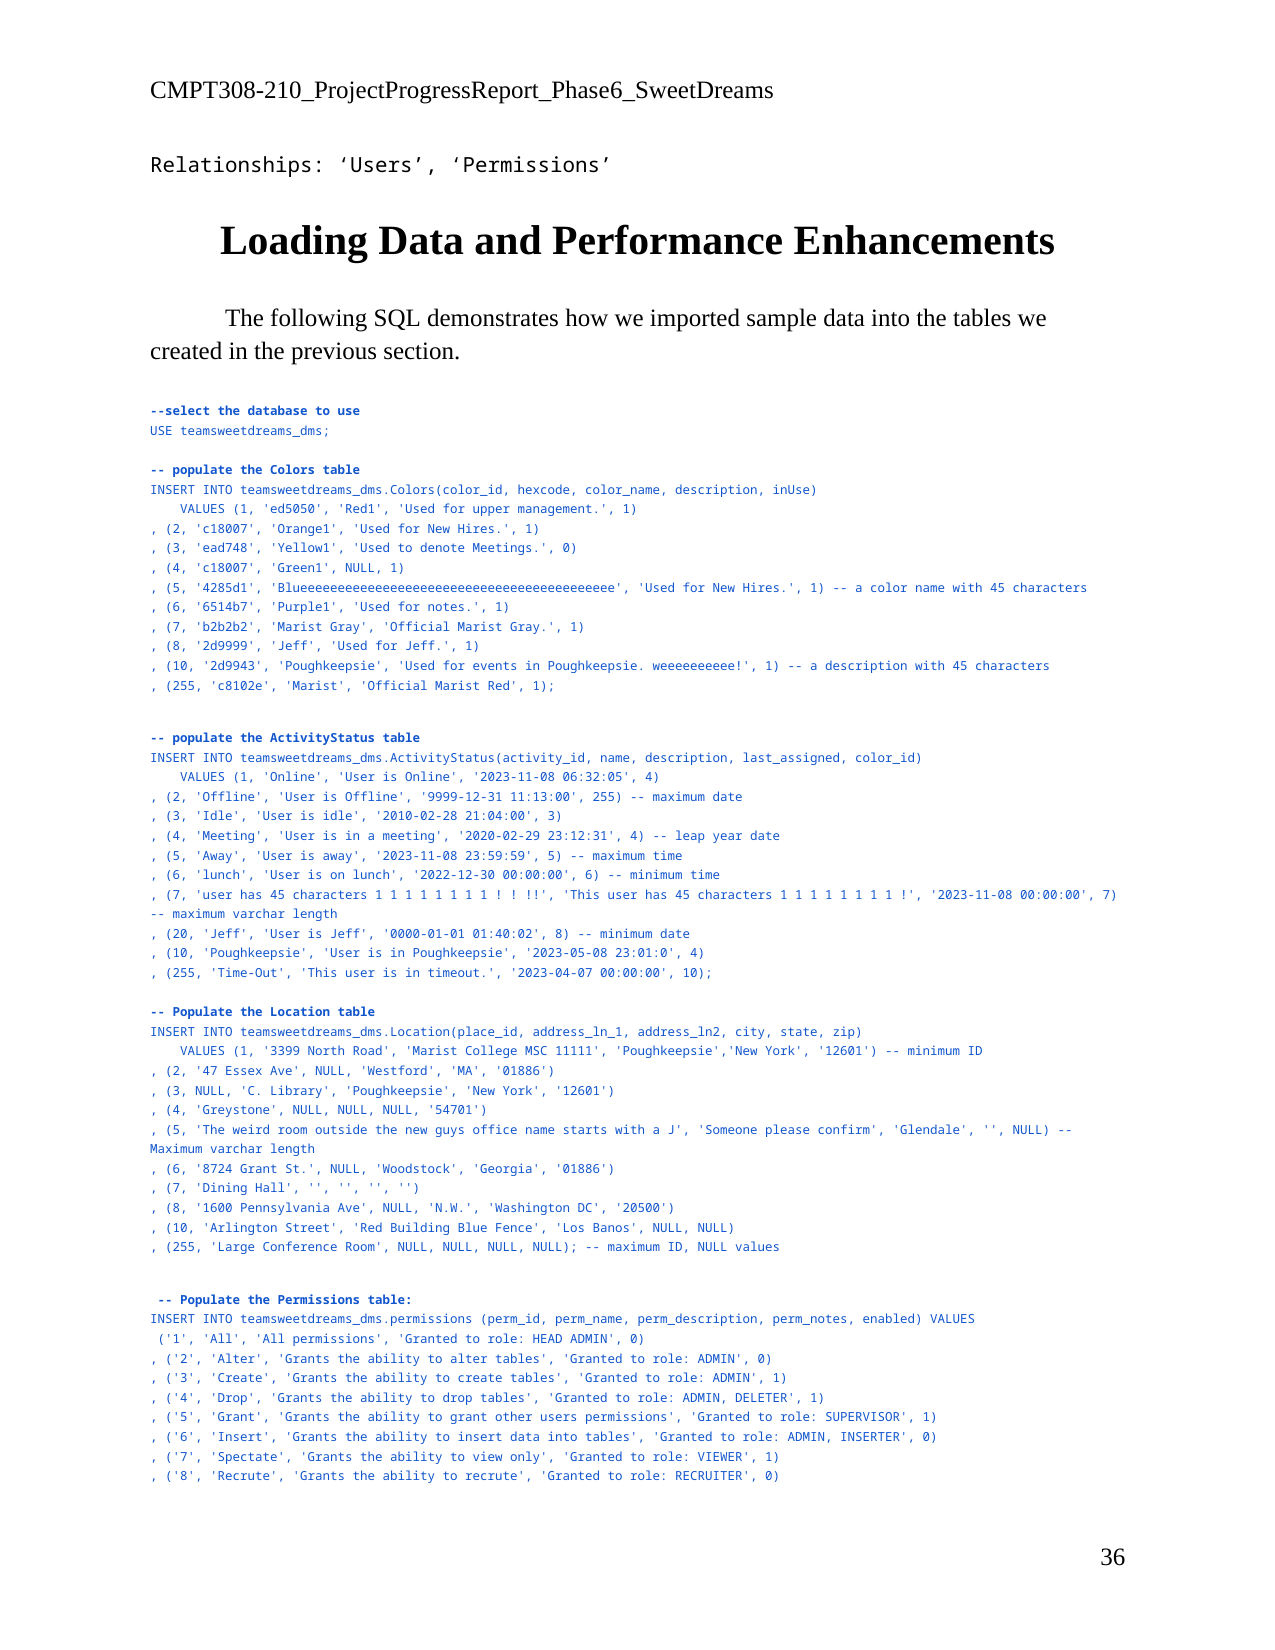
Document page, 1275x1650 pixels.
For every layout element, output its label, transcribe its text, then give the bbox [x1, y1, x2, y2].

text , (6, 'lunch', 'User is on lunch', '2022-12-30 00:00:00', 6) -- minimum time [150, 866, 1125, 883]
text , (4, 'Meeting', 'User is in a meeting', '2020-02-29 23:12:31', 4) -- leap year date [150, 827, 1125, 844]
text , (5, 'Away', 'User is away', '2023-11-08 23:59:59', 5) -- maximum time [150, 847, 1125, 864]
text , (5, '4285d1', 'Blueeeeeeeeeeeeeeeeeeeeeeeeeeeeeeeeeeeeeeeeee', 'Used for New Hires.', 1) -- a color name with 45 characters [150, 579, 1125, 596]
text , (10, 'Poughkeepsie', 'User is in Poughkeepsie', '2023-05-08 23:01:0', 4) [150, 944, 1125, 962]
text INSERT INTO teamsweetdreams_dms.permissions (perm_id, perm_name, perm_description, perm_notes, enabled) VALUES [150, 1311, 1125, 1328]
text , (7, 'user has 45 characters 1 1 1 1 1 1 1 1 ! ! !!', 'This user has 45 characters 1 1 1 1 1 1 1 1 !', '2023-11-08 00:00:00', 7) -- maximum varchar length [150, 886, 1125, 922]
text VALUES (1, '3399 North Road', 'Marist College MSC 11111', 'Poughkeepsie','New York', '12601') -- minimum ID [150, 1042, 1125, 1059]
text , ('8', 'Recrute', 'Grants the ability to recrute', 'Granted to role: RECRUITER', 0) [150, 1467, 1125, 1484]
text , (2, 'Offline', 'User is Offline', '9999-12-31 11:13:00', 255) -- maximum date [150, 788, 1125, 805]
text -- Populate the Permissions table: [150, 1291, 1125, 1308]
text , ('6', 'Insert', 'Grants the ability to insert data into tables', 'Granted to role: ADMIN, INSERTER', 0) [150, 1428, 1125, 1445]
text , (10, '2d9943', 'Poughkeepsie', 'Used for events in Poughkeepsie. weeeeeeeeee!', 1) -- a description with 45 characters [150, 657, 1125, 674]
text , (2, 'c18007', 'Orange1', 'Used for New Hires.', 1) [150, 520, 1125, 537]
text , (7, 'Dining Hall', '', '', '', '') [150, 1179, 1125, 1197]
text , (4, 'Greystone', NULL, NULL, NULL, '54701') [150, 1101, 1125, 1118]
subtitle Loading Data and Performance Enhancements [150, 215, 1125, 263]
text , (6, '6514b7', 'Purple1', 'Used for notes.', 1) [150, 598, 1125, 615]
text -- Populate the Location table [150, 1003, 1125, 1020]
text , (8, '2d9999', 'Jeff', 'Used for Jeff.', 1) [150, 637, 1125, 654]
text Relationships: ‘Users’, ‘Permissions’ [150, 150, 1125, 178]
text , (3, NULL, 'C. Library', 'Poughkeepsie', 'New York', '12601') [150, 1082, 1125, 1099]
text , (255, 'Time-Out', 'This user is in timeout.', '2023-04-07 00:00:00', 10); [150, 964, 1125, 981]
text , ('2', 'Alter', 'Grants the ability to alter tables', 'Granted to role: ADMIN', 0) [150, 1350, 1125, 1367]
text , (255, 'c8102e', 'Marist', 'Official Marist Red', 1); [150, 677, 1125, 694]
text , (6, '8724 Grant St.', NULL, 'Woodstock', 'Georgia', '01886') [150, 1160, 1125, 1177]
text , (3, 'Idle', 'User is idle', '2010-02-28 21:04:00', 3) [150, 807, 1125, 824]
text VALUES (1, 'ed5050', 'Red1', 'Used for upper management.', 1) [150, 500, 1125, 517]
text , ('5', 'Grant', 'Grants the ability to grant other users permissions', 'Granted to role: SUPERVISOR', 1) [150, 1408, 1125, 1426]
text --select the database to use [150, 402, 1125, 419]
text , (2, '47 Essex Ave', NULL, 'Westford', 'MA', '01886') [150, 1062, 1125, 1079]
text , ('7', 'Spectate', 'Grants the ability to view only', 'Granted to role: VIEWER', 1) [150, 1448, 1125, 1465]
text ('1', 'All', 'All permissions', 'Granted to role: HEAD ADMIN', 0) [150, 1330, 1125, 1347]
text , ('3', 'Create', 'Grants the ability to create tables', 'Granted to role: ADMIN', 1) [150, 1369, 1125, 1386]
text , ('4', 'Drop', 'Grants the ability to drop tables', 'Granted to role: ADMIN, DELETER', 1) [150, 1389, 1125, 1406]
text , (5, 'The weird room outside the new guys office name starts with a J', 'Someone please confirm', 'Glendale', '', NULL) -- Maximum varchar length [150, 1121, 1125, 1157]
text INSERT INTO teamsweetdreams_dms.Colors(color_id, hexcode, color_name, description, inUse) [150, 481, 1125, 498]
text , (255, 'Large Conference Room', NULL, NULL, NULL, NULL); -- maximum ID, NULL values [150, 1238, 1125, 1255]
text -- populate the Colors table [150, 461, 1125, 478]
text , (8, '1600 Pennsylvania Ave', NULL, 'N.W.', 'Washington DC', '20500') [150, 1199, 1125, 1216]
text -- populate the ActivityStatus table [150, 729, 1125, 746]
text The following SQL demonstrates how we imported sample data into the tables we created in the previous section. [150, 303, 1125, 365]
text USE teamsweetdreams_dms; [150, 422, 1125, 439]
text INSERT INTO teamsweetdreams_dms.Location(place_id, address_ln_1, address_ln2, city, state, zip) [150, 1023, 1125, 1040]
text , (7, 'b2b2b2', 'Marist Gray', 'Official Marist Gray.', 1) [150, 618, 1125, 635]
text , (3, 'ead748', 'Yellow1', 'Used to denote Meetings.', 0) [150, 539, 1125, 557]
text VALUES (1, 'Online', 'User is Online', '2023-11-08 06:32:05', 4) [150, 768, 1125, 785]
text INSERT INTO teamsweetdreams_dms.ActivityStatus(activity_id, name, description, last_assigned, color_id) [150, 749, 1125, 766]
text , (4, 'c18007', 'Green1', NULL, 1) [150, 559, 1125, 576]
text , (10, 'Arlington Street', 'Red Building Blue Fence', 'Los Banos', NULL, NULL) [150, 1219, 1125, 1236]
text , (20, 'Jeff', 'User is Jeff', '0000-01-01 01:40:02', 8) -- minimum date [150, 925, 1125, 942]
